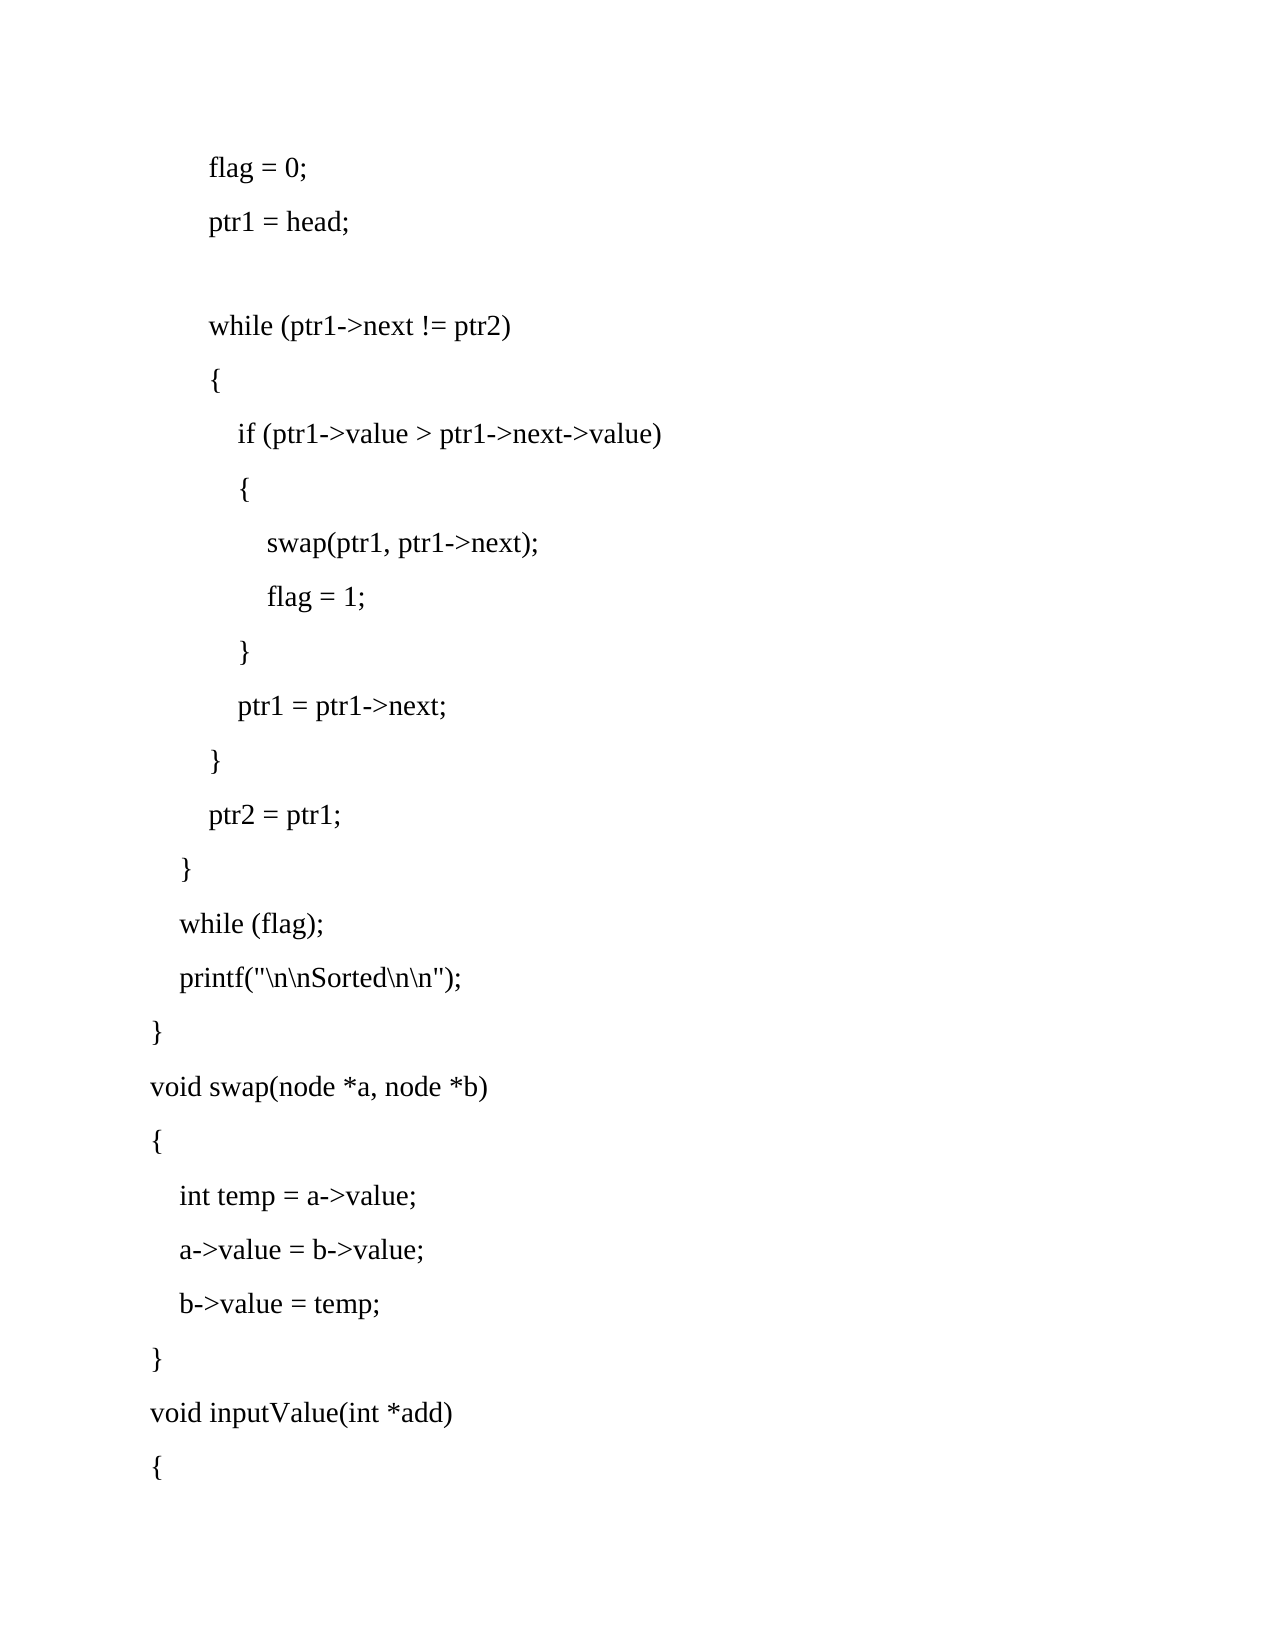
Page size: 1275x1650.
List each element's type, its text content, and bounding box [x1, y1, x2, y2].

text while (ptr1->next != ptr2) [150, 308, 1125, 341]
text ptr1 = head; [150, 204, 1125, 238]
text } [150, 634, 1125, 667]
text ptr1 = ptr1->next; [150, 688, 1125, 722]
text ptr2 = ptr1; [150, 797, 1125, 831]
text void inputValue(int *add) [150, 1395, 1125, 1429]
text b->value = temp; [150, 1286, 1125, 1320]
text } [150, 1341, 1125, 1374]
text flag = 0; [150, 150, 1125, 183]
text void swap(node *a, node *b) [150, 1069, 1125, 1102]
text if (ptr1->value > ptr1->next->value) [150, 416, 1125, 450]
text { [150, 362, 1125, 396]
text } [150, 1014, 1125, 1048]
text } [150, 851, 1125, 885]
text } [150, 743, 1125, 776]
text printf("\n\nSorted\n\n"); [150, 960, 1125, 994]
text while (flag); [150, 906, 1125, 939]
text flag = 1; [150, 579, 1125, 613]
text { [150, 471, 1125, 504]
text { [150, 1123, 1125, 1157]
text int temp = a->value; [150, 1178, 1125, 1211]
text swap(ptr1, ptr1->next); [150, 525, 1125, 559]
text a->value = b->value; [150, 1232, 1125, 1266]
text { [150, 1449, 1125, 1483]
